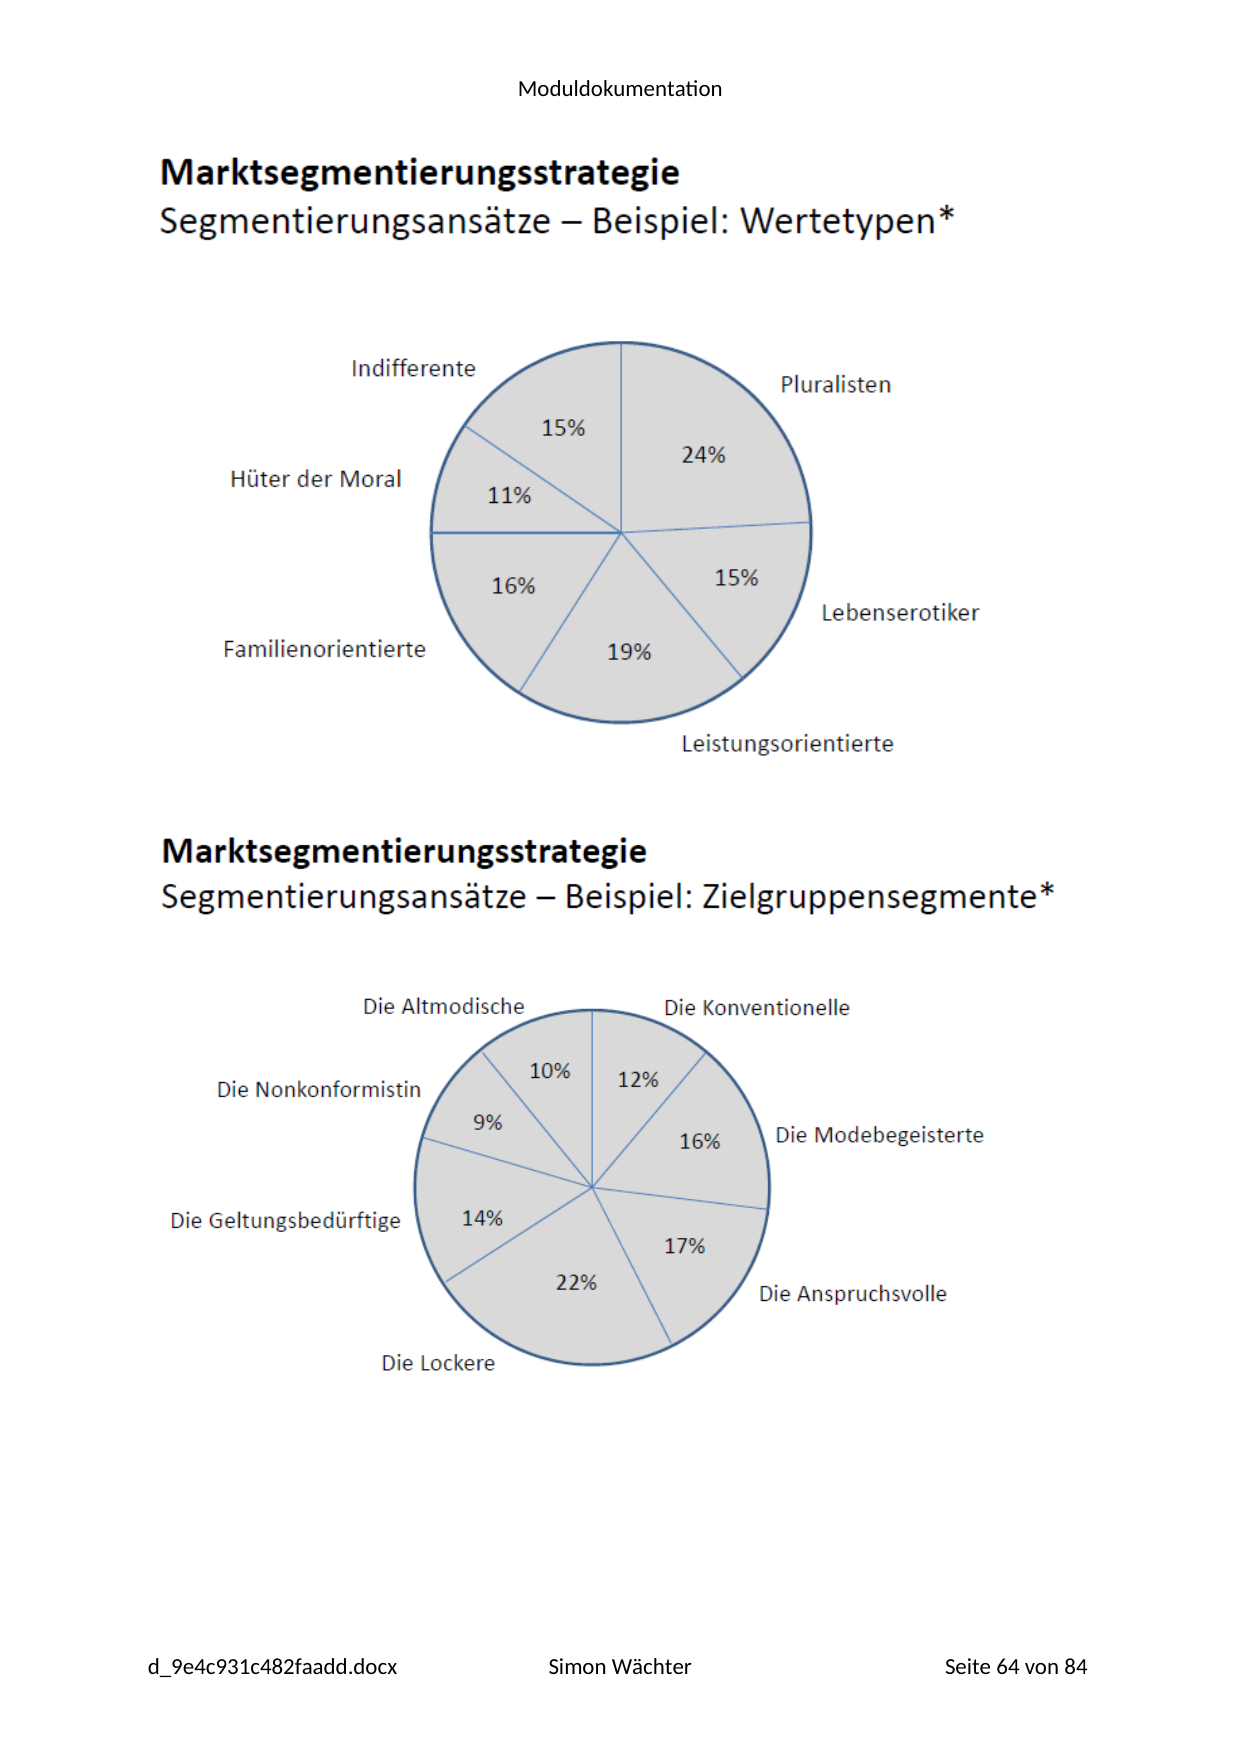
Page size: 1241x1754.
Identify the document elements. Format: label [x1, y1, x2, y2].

picture [147, 147, 1093, 807]
picture [147, 825, 1093, 1397]
